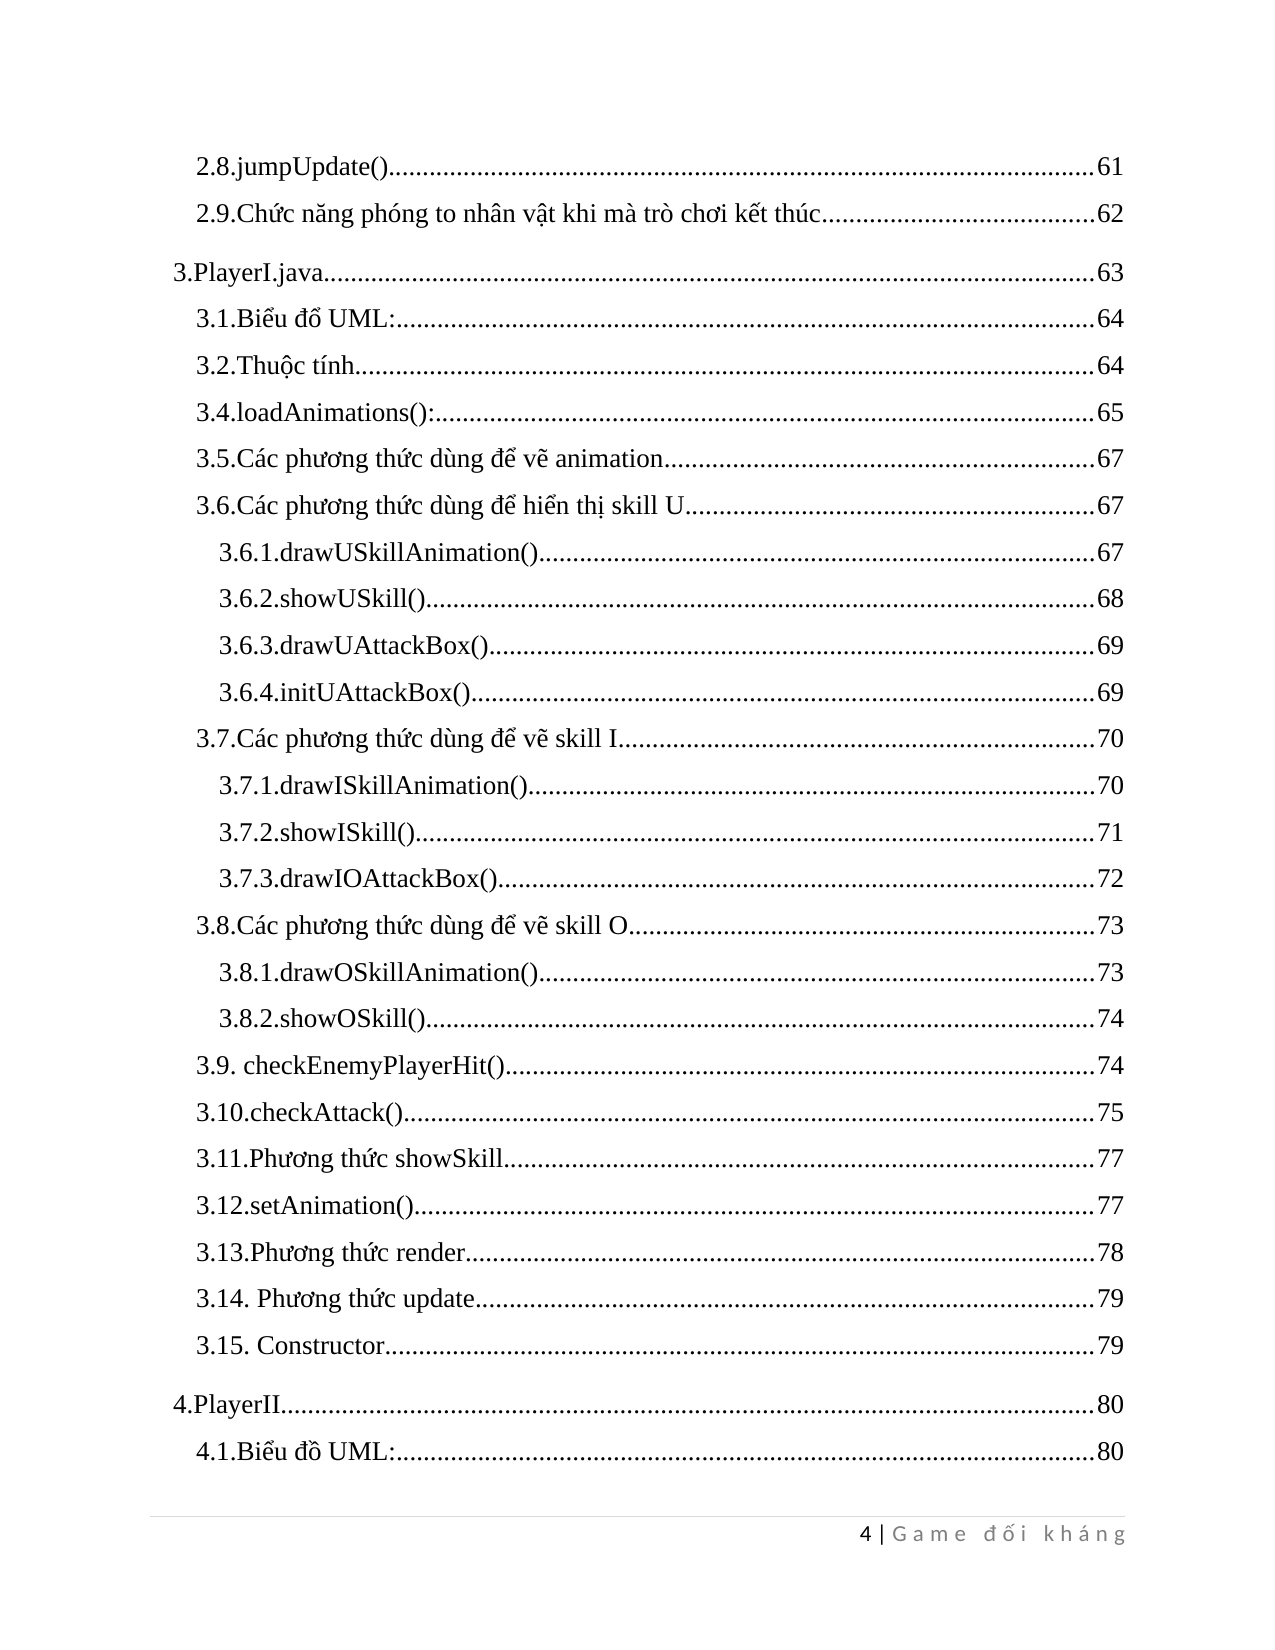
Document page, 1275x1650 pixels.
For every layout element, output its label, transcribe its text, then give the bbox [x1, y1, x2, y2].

text 3.15. Constructor 79 [196, 1329, 1125, 1360]
text 3.7.2.showISkill() 71 [219, 816, 1125, 847]
text 3.7.3.drawIOAttackBox() 72 [219, 862, 1125, 894]
text 3.6.2.showUSkill() 68 [219, 582, 1125, 614]
text 3.12.setAnimation() 77 [196, 1189, 1125, 1220]
text 3.7.1.drawISkillAnimation() 70 [219, 769, 1125, 800]
text 3.5.Các phương thức dùng để vẽ animation 67 [196, 442, 1125, 474]
text 3.8.2.showOSkill() 74 [219, 1002, 1125, 1034]
text 3.PlayerI.java 63 [173, 256, 1125, 287]
text 3.6.4.initUAttackBox() 69 [219, 676, 1125, 707]
text 3.8.Các phương thức dùng để vẽ skill O 73 [196, 909, 1125, 940]
text 3.4.loadAnimations(): 65 [196, 396, 1125, 427]
text 3.1.Biểu đổ UML: 64 [196, 302, 1125, 334]
text 3.6.1.drawUSkillAnimation() 67 [219, 536, 1125, 567]
text 3.6.3.drawUAttackBox() 69 [219, 629, 1125, 660]
text 2.8.jumpUpdate() 61 [196, 150, 1125, 181]
text 3.9. checkEnemyPlayerHit() 74 [196, 1049, 1125, 1080]
text 3.7.Các phương thức dùng để vẽ skill I 70 [196, 722, 1125, 754]
text 4.PlayerII 80 [173, 1388, 1125, 1419]
text 4.1.Biểu đồ UML: 80 [196, 1435, 1125, 1466]
text 3.10.checkAttack() 75 [196, 1096, 1125, 1127]
text 2.9.Chức năng phóng to nhân vật khi mà trò chơi kết thúc 62 [196, 197, 1125, 228]
text 3.13.Phương thức render 78 [196, 1236, 1125, 1267]
text 3.11.Phương thức showSkill 77 [196, 1142, 1125, 1174]
text 3.14. Phương thức update 79 [196, 1282, 1125, 1314]
text 3.6.Các phương thức dùng để hiển thị skill U 67 [196, 489, 1125, 520]
text 3.2.Thuộc tính 64 [196, 349, 1125, 380]
text 3.8.1.drawOSkillAnimation() 73 [219, 956, 1125, 987]
